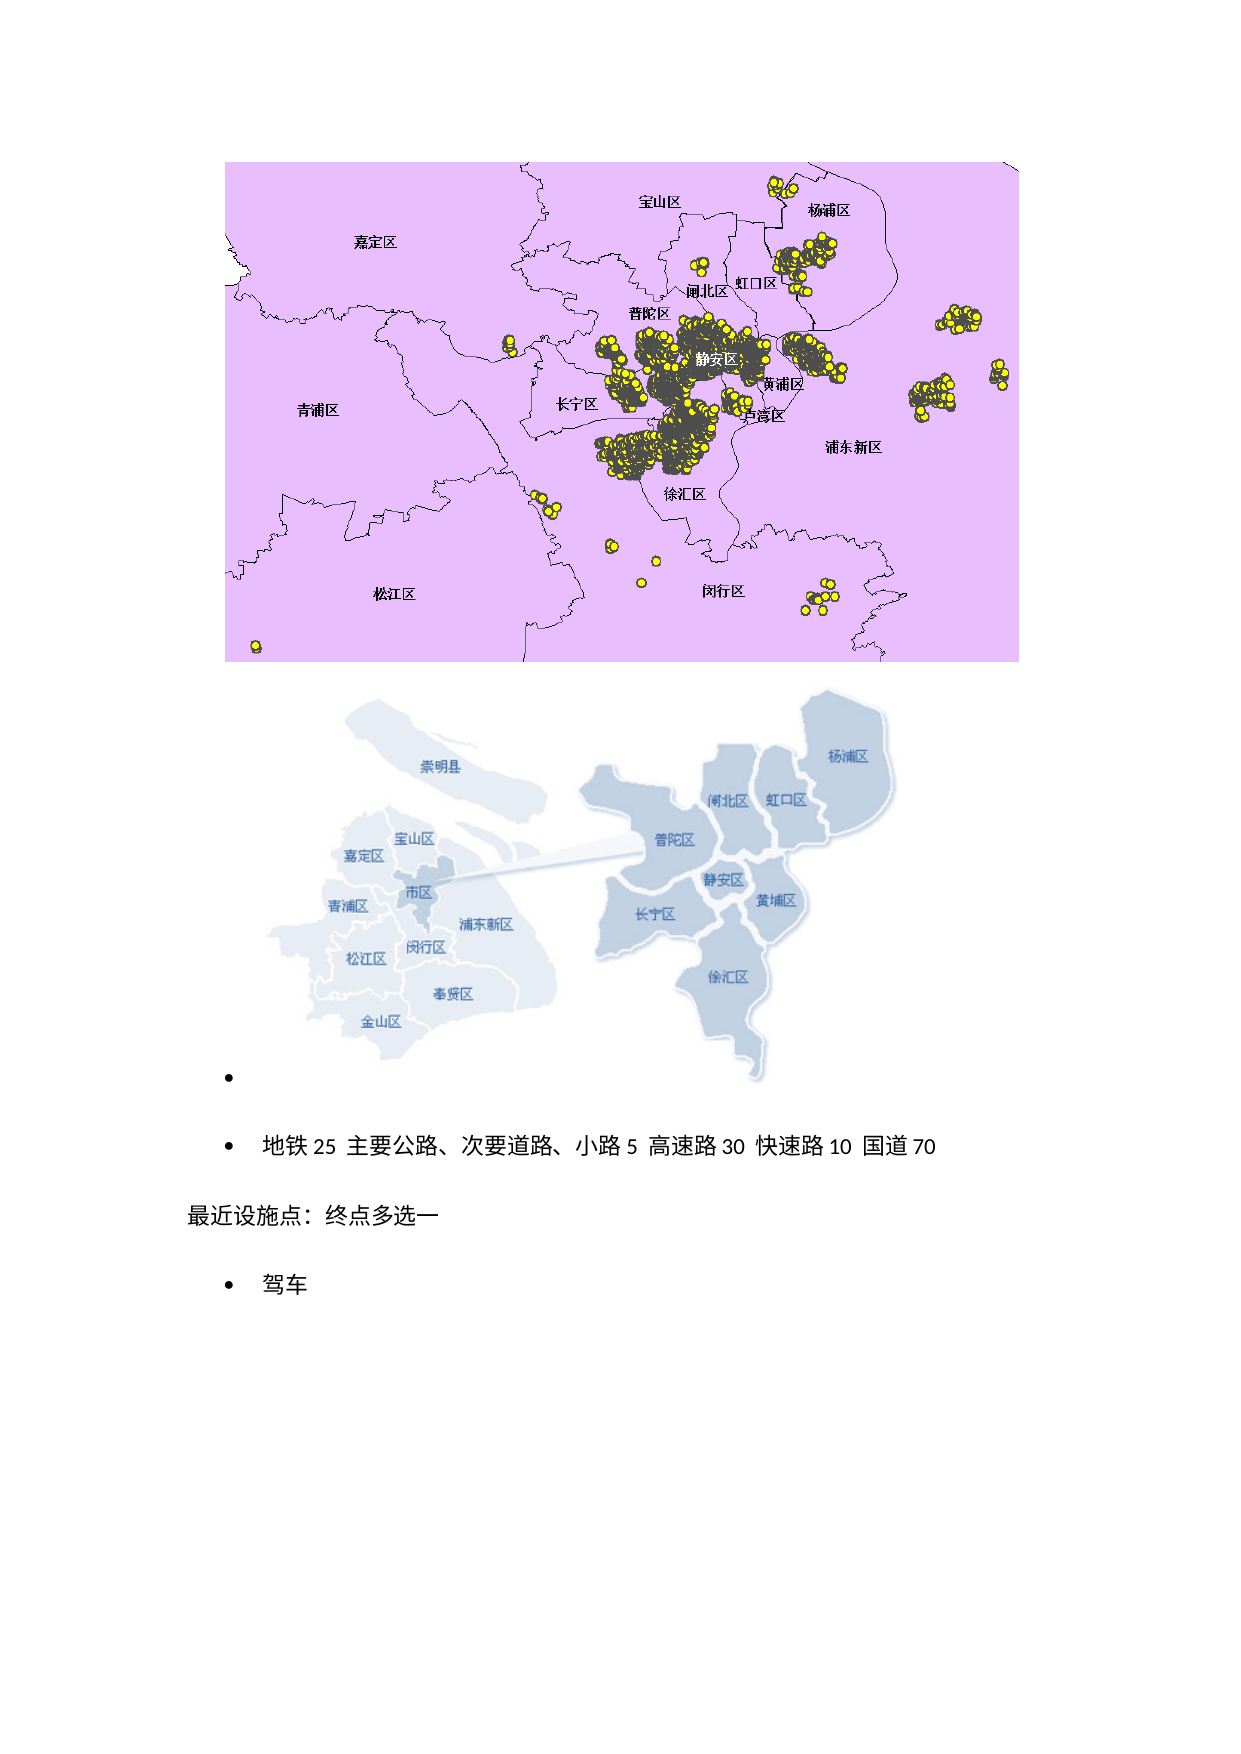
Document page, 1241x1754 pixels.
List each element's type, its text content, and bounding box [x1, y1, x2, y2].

list 地铁25 主要公路、次要道路、小路5 高速路30 快速路10 国道70 [225, 1112, 1053, 1177]
picture [225, 162, 1020, 662]
picture [262, 686, 909, 1087]
list 最近设施点：终点多选一 [187, 1182, 1053, 1247]
list 驾车 [225, 1252, 1053, 1317]
